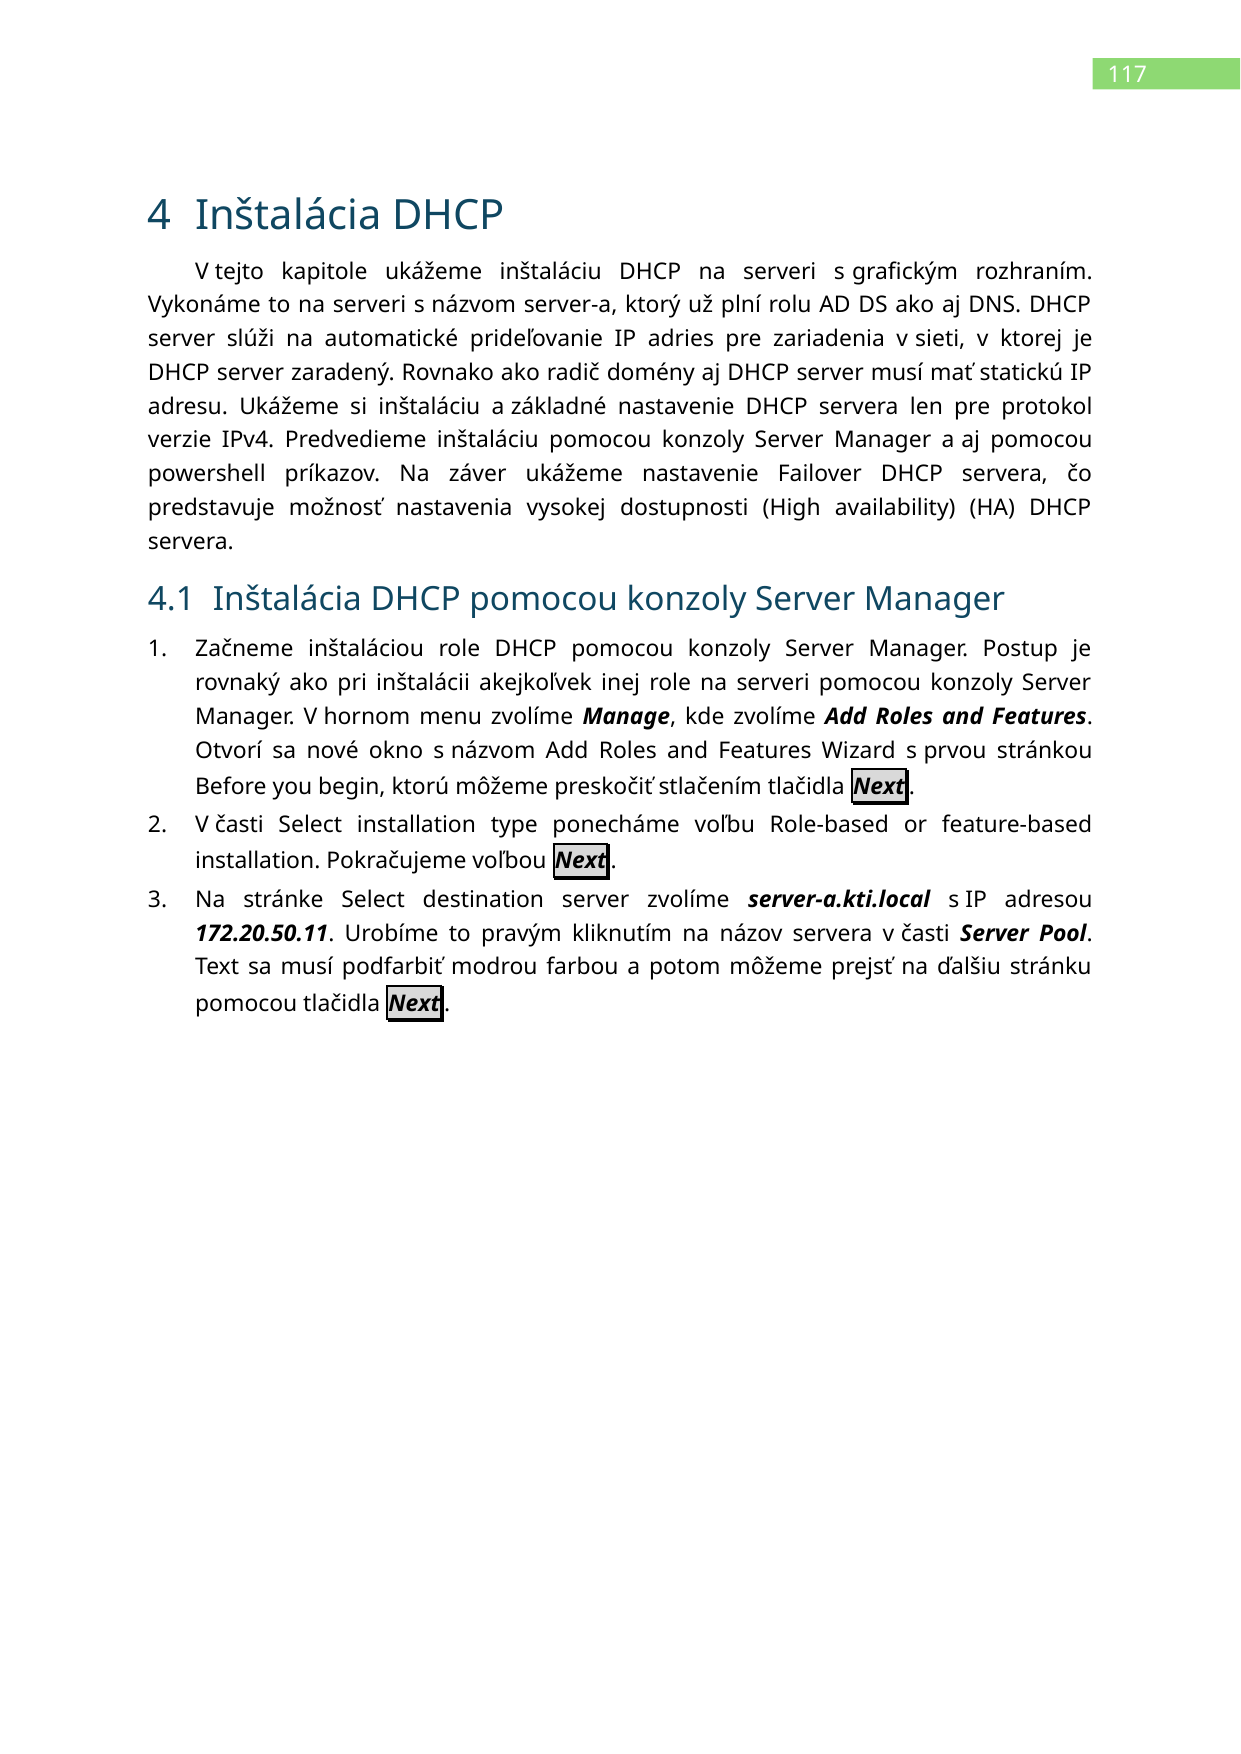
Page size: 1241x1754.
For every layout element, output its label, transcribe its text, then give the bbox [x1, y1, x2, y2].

list Začneme inštaláciou role DHCP pomocou konzoly Server Manager. Postup je rovnaký ako pri inštalácii akejkoľvek inej role na serveri pomocou konzoly Server Manager. V hornom menu zvolíme Manage, kde zvolíme Add Roles and Features. Otvorí sa nové okno s názvom Add Roles and Features Wizard s prvou stránkou Before you begin, ktorú môžeme preskočiť stlačením tlačidla Next. [148, 632, 1093, 805]
text V tejto kapitole ukážeme inštaláciu DHCP na serveri s grafickým rozhraním. Vykonáme to na serveri s názvom server-a, ktorý už plní rolu AD DS ako aj DNS. DHCP server slúži na automatické prideľovanie IP adries pre zariadenia v sieti, v ktorej je DHCP server zaradený. Rovnako ako radič domény aj DHCP server musí mať statickú IP adresu. Ukážeme si inštaláciu a základné nastavenie DHCP servera len pre protokol verzie IPv4. Predvedieme inštaláciu pomocou konzoly Server Manager a aj pomocou powershell príkazov. Na záver ukážeme nastavenie Failover DHCP servera, čo predstavuje možnosť nastavenia vysokej dostupnosti (High availability) (HA) DHCP servera. [148, 255, 1093, 556]
subtitle Inštalácia DHCP [148, 185, 1093, 242]
list Na stránke Select destination server zvolíme server-a.kti.local s IP adresou 172.20.50.11. Urobíme to pravým kliknutím na názov servera v časti Server Pool. Text sa musí podfarbiť modrou farbou a potom môžeme prejsť na ďalšiu stránku pomocou tlačidla Next. [148, 883, 1093, 1022]
subtitle Inštalácia DHCP pomocou konzoly Server Manager [148, 575, 1093, 621]
list V časti Select installation type ponecháme voľbu Role-based or feature-based installation. Pokračujeme voľbou Next. [148, 808, 1093, 880]
